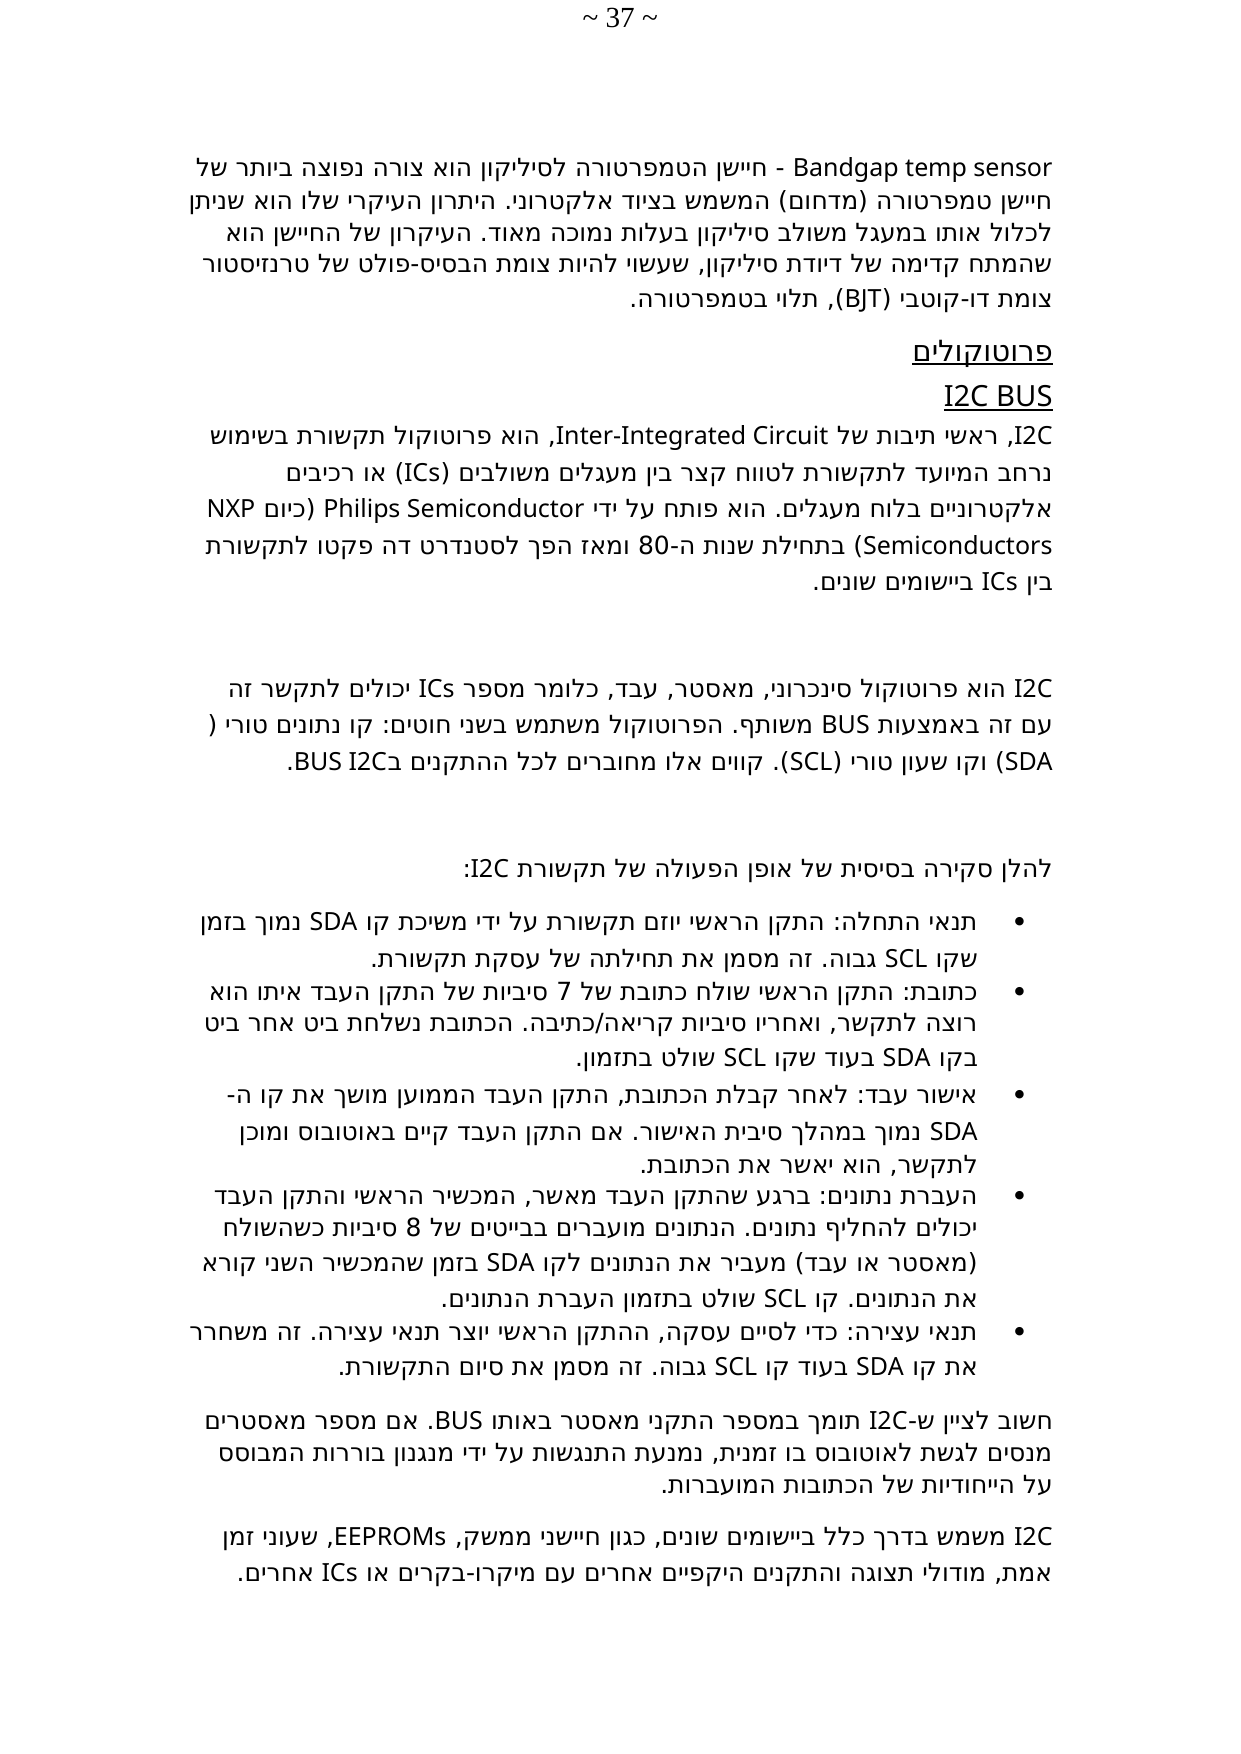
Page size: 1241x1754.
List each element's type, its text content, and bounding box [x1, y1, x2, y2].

text להלן סקירה בסיסית של אופן הפעולה של תקשורת I2C: [187, 851, 1053, 884]
list תנאי עצירה: כדי לסיים עסקה, ההתקן הראשי יוצר תנאי עצירה. זה משחרר את קו SDA בעוד קו SCL גבוה. זה מסמן את סיום התקשורת. [187, 1317, 1015, 1383]
text I2C, ראשי תיבות של Inter-Integrated Circuit, הוא פרוטוקול תקשורת בשימוש נרחב המיועד לתקשורת לטווח קצר בין מעגלים משולבים (ICs) או רכיבים אלקטרוניים בלוח מעגלים. הוא פותח על ידי Philips Semiconductor (כיום NXP Semiconductors) בתחילת שנות ה-80 ומאז הפך לסטנדרט דה פקטו לתקשורת בין ICs ביישומים שונים. [187, 418, 1053, 598]
list כתובת: התקן הראשי שולח כתובת של 7 סיביות של התקן העבד איתו הוא רוצה לתקשר, ואחריו סיביות קריאה/כתיבה. הכתובת נשלחת ביט אחר ביט בקו SDA בעוד שקו SCL שולט בתזמון. [187, 977, 1015, 1074]
list העברת נתונים: ברגע שהתקן העבד מאשר, המכשיר הראשי והתקן העבד יכולים להחליף נתונים. הנתונים מועברים בבייטים של 8 סיביות כשהשולח (מאסטר או עבד) מעביר את הנתונים לקו SDA בזמן שהמכשיר השני קורא את הנתונים. קו SCL שולט בתזמון העברת הנתונים. [187, 1181, 1015, 1315]
text I2C הוא פרוטוקול סינכרוני, מאסטר, עבד, כלומר מספר ICs יכולים לתקשר זה עם זה באמצעות BUS משותף. הפרוטוקול משתמש בשני חוטים: קו נתונים טורי (SDA) וקו שעון טורי (SCL). קווים אלו מחוברים לכל ההתקנים בBUS I2C. [187, 671, 1053, 778]
text חשוב לציין ש-I2C תומך במספר התקני מאסטר באותו BUS. אם מספר מאסטרים מנסים לגשת לאוטובוס בו זמנית, נמנעת התנגשות על ידי מנגנון בוררות המבוסס על הייחודיות של הכתובות המועברות. [187, 1402, 1053, 1499]
subtitle I2C BUS [187, 375, 1053, 415]
subtitle פרוטוקולים [187, 334, 1053, 368]
list תנאי התחלה: התקן הראשי יוזם תקשורת על ידי משיכת קו SDA נמוך בזמן שקו SCL גבוה. זה מסמן את תחילתה של עסקת תקשורת. [187, 904, 1015, 974]
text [187, 1518, 1053, 1589]
text Bandgap temp sensor - חיישן הטמפרטורה לסיליקון הוא צורה נפוצה ביותר של חיישן טמפרטורה (מדחום) המשמש בציוד אלקטרוני. היתרון העיקרי שלו הוא שניתן לכלול אותו במעגל משולב סיליקון בעלות נמוכה מאוד. העיקרון של החיישן הוא שהמתח קדימה של דיודת סיליקון, שעשוי להיות צומת הבסיס-פולט של טרנזיסטור צומת דו-קוטבי (BJT), תלוי בטמפרטורה. [187, 150, 1053, 315]
list אישור עבד: לאחר קבלת הכתובת, התקן העבד הממוען מושך את קו ה-SDA נמוך במהלך סיבית האישור. אם התקן העבד קיים באוטובוס ומוכן לתקשר, הוא יאשר את הכתובת. [187, 1077, 1015, 1179]
